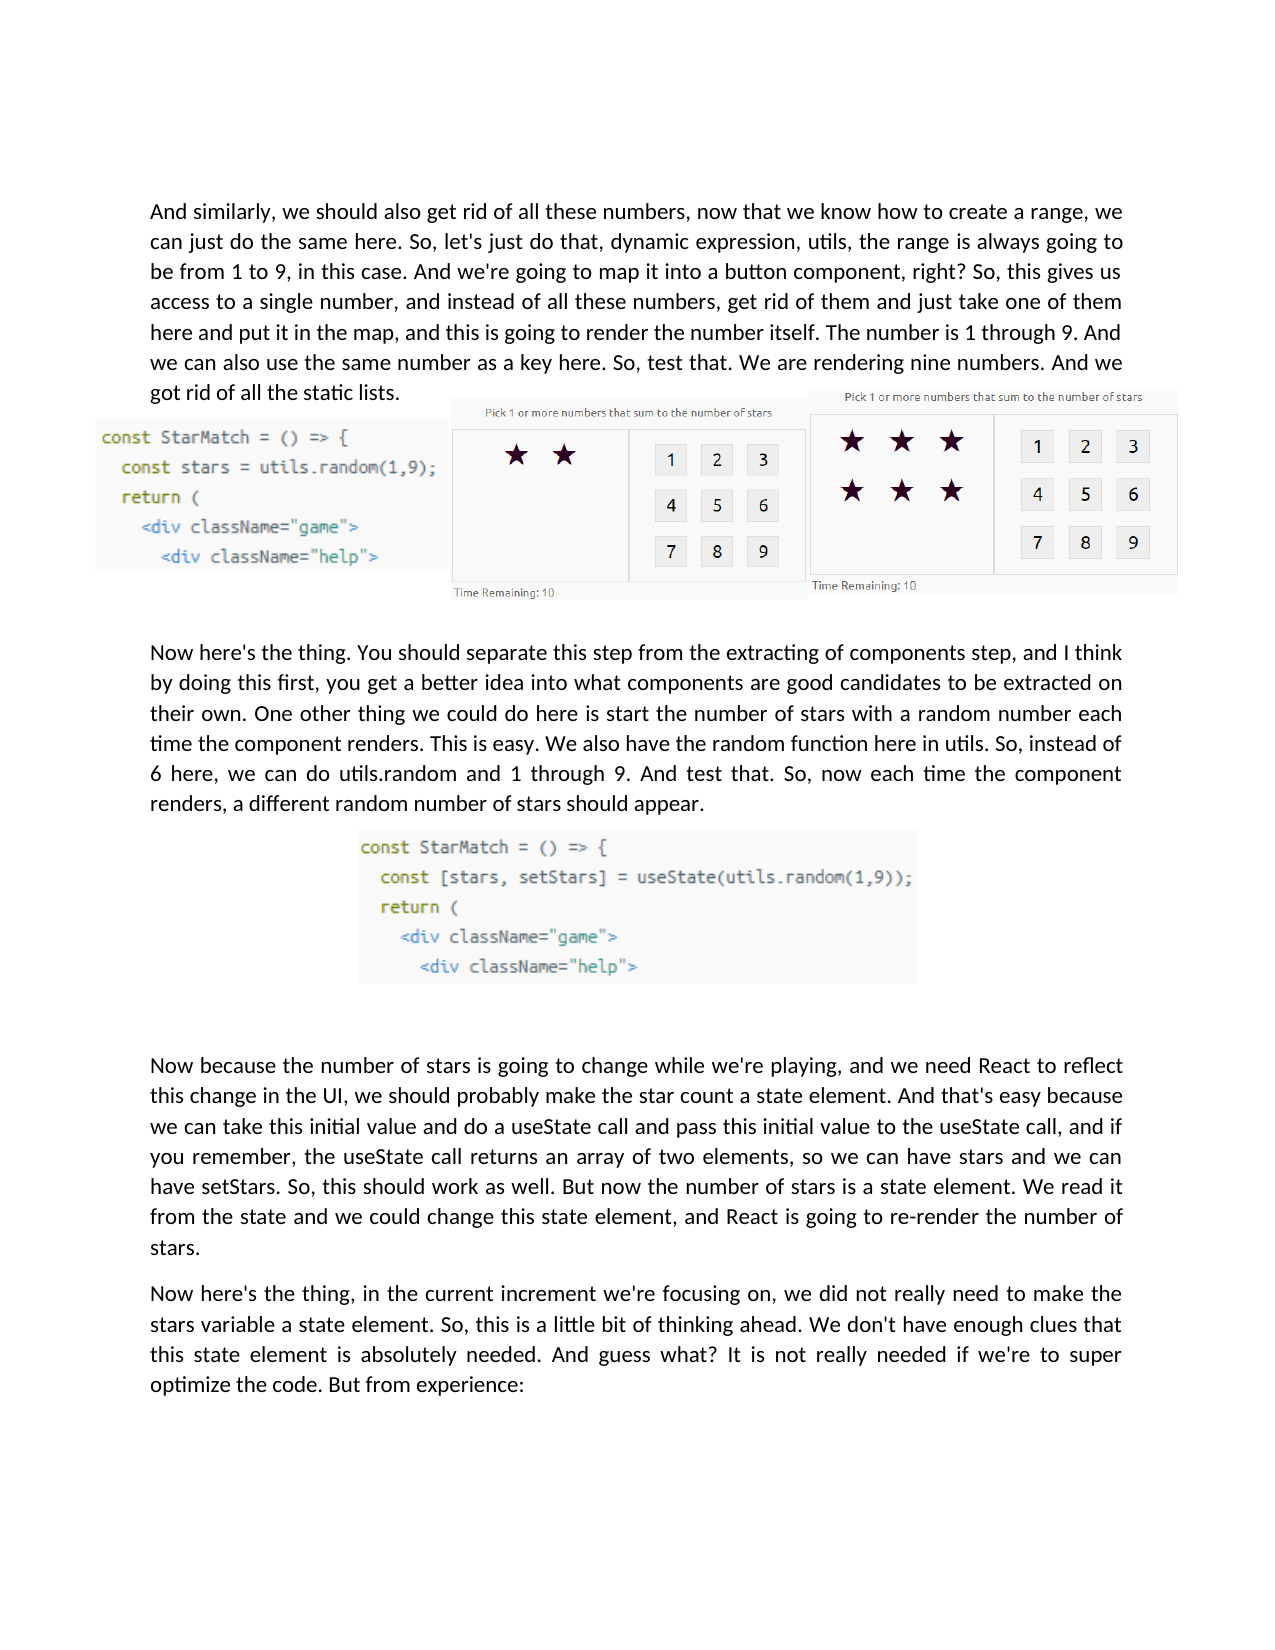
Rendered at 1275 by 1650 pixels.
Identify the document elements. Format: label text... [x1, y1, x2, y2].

picture [357, 830, 918, 984]
text And similarly, we should also get rid of all these numbers, now that we know how to create a range, we can just do the same here. So, let's just do that, dynamic expression, utils, the range is always going to be from 1 to 9, in this case. And we're going to map it into a button component, right? So, this gives us access to a single number, and instead of all these numbers, get rid of them and just take one of them here and put it in the map, and this is going to render the number itself. The number is 1 through 9. And we can also use the same number as a key here. So, test that. We are rendering nine numbers. And we got rid of all the static lists. [150, 197, 1125, 406]
text Now here's the thing, in the current increment we're focusing on, we did not really need to make the stars variable a state element. So, this is a little bit of thinking ahead. We don't have enough clues that this state element is absolutely needed. And guess what? It is not really needed if we're to super optimize the code. But from experience: [150, 1279, 1125, 1398]
picture [95, 417, 449, 571]
text Now here's the thing. You should separate this step from the extracting of components step, and I think by doing this first, you get a better idea into what components are good candidates to be extracted on their own. One other thing we could do here is start the number of stars with a random number each time the component renders. This is easy. We also have the random function here in utils. So, instead of 6 here, we can do utils.random and 1 through 9. And test that. So, now each time the component renders, a different random number of stars should appear. [150, 638, 1125, 817]
text Now because the number of stars is going to change while we're playing, and we need React to reflect this change in the UI, we should probably make the star count a state element. And that's easy because we can take this initial value and do a useState call and pass this initial value to the useState call, and if you remember, the useState call returns an array of two elements, so we can have stars and we can have setStars. So, this should work as well. But now the number of stars is a state element. We read it from the state and we could change this state element, and React is going to re-render the number of stars. [150, 1051, 1125, 1261]
picture [451, 391, 1179, 600]
